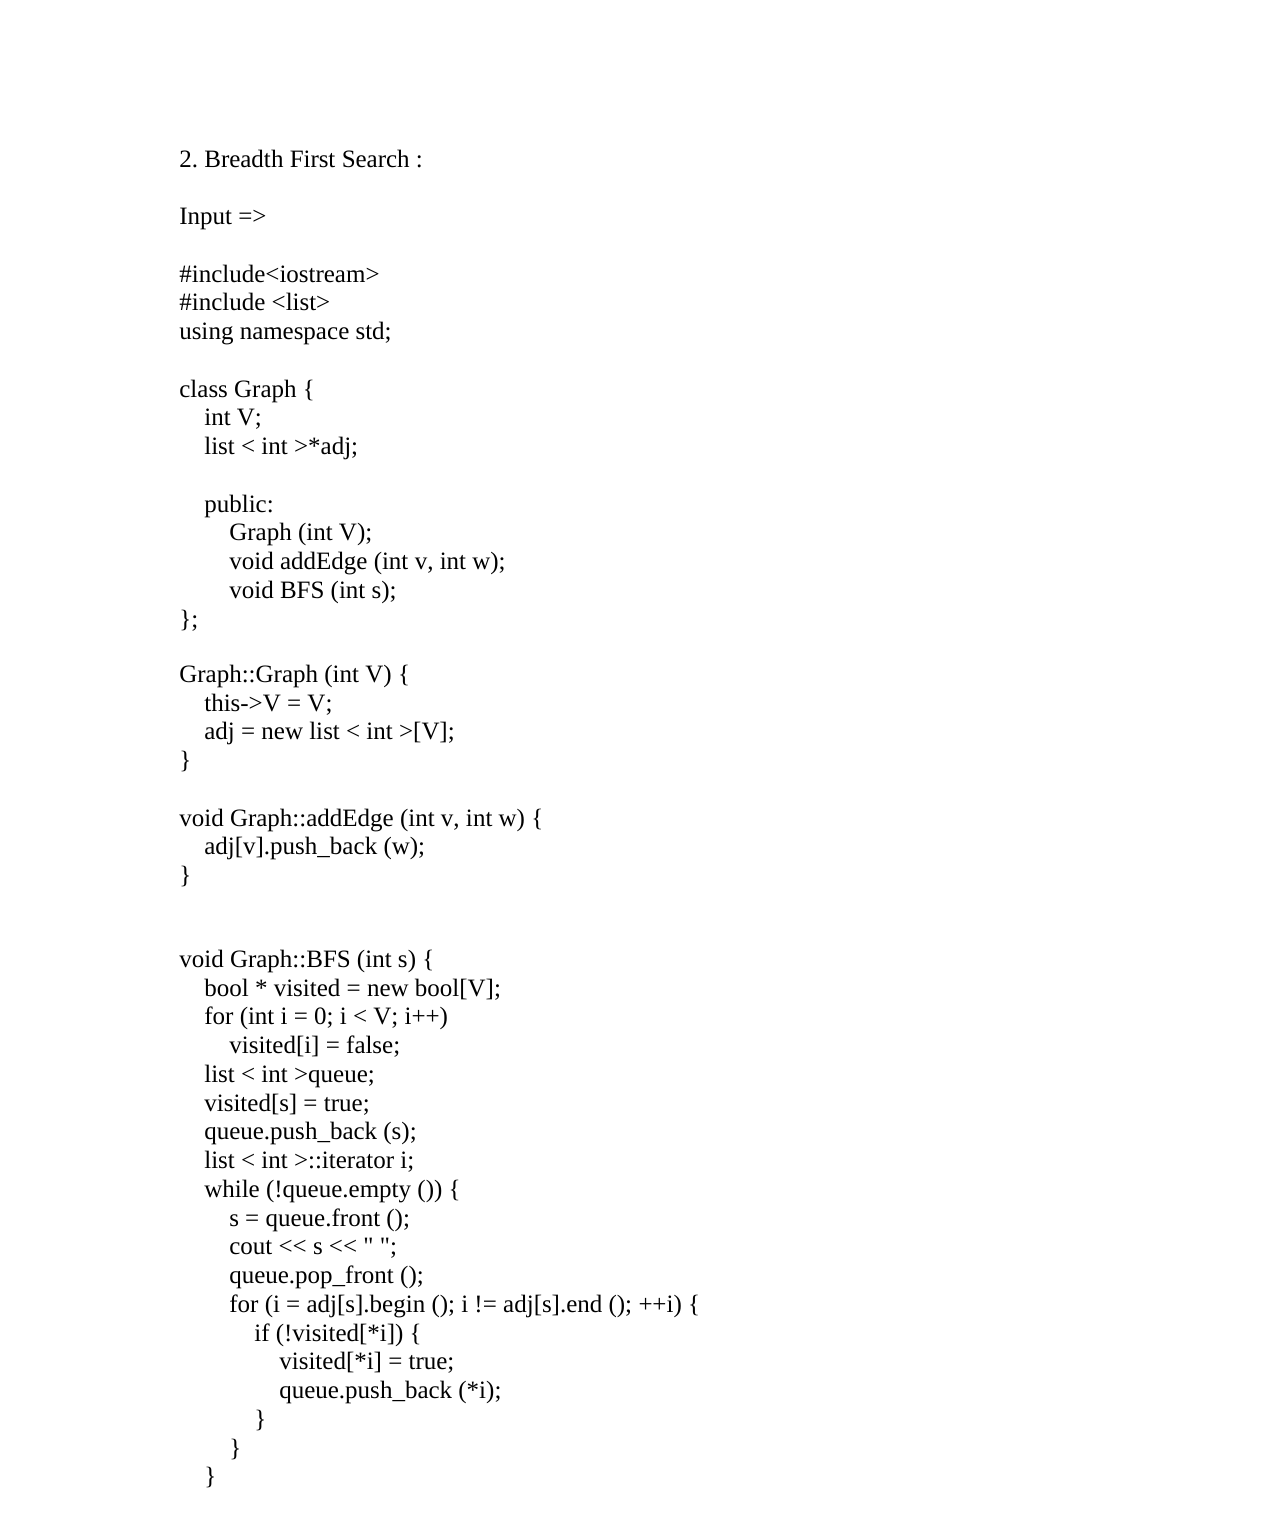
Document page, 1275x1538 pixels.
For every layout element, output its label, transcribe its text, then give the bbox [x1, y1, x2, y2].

text visited[*i] = true; [179, 1346, 1096, 1375]
text void addEdge (int v, int w); [179, 546, 1096, 575]
text void Graph::BFS (int s) { [179, 944, 1096, 973]
text visited[s] = true; [179, 1088, 1096, 1116]
text queue.push_back (*i); [179, 1375, 1096, 1404]
text } [179, 860, 1096, 889]
text list < int >*adj; [179, 431, 1096, 460]
text this->V = V; [179, 688, 1096, 716]
text #include <list> [179, 287, 1096, 316]
text Graph (int V); [179, 517, 1096, 546]
text for (i = adj[s].begin (); i != adj[s].end (); ++i) { [179, 1289, 1096, 1318]
text while (!queue.empty ()) { [179, 1174, 1096, 1203]
text queue.push_back (s); [179, 1116, 1096, 1145]
text queue.pop_front (); [179, 1260, 1096, 1289]
text void BFS (int s); [179, 575, 1096, 604]
text 2. Breadth First Search : [179, 144, 1096, 172]
text void Graph::addEdge (int v, int w) { [179, 803, 1096, 831]
text list < int >::iterator i; [179, 1145, 1096, 1174]
text cout << s << " "; [179, 1231, 1096, 1260]
text Input => [179, 201, 1096, 230]
text class Graph { [179, 374, 1096, 402]
text public: [179, 489, 1096, 517]
text list < int >queue; [179, 1059, 1096, 1088]
text for (int i = 0; i < V; i++) [179, 1001, 1096, 1030]
text } [179, 1433, 1096, 1461]
text adj[v].push_back (w); [179, 831, 1096, 860]
text } [179, 1404, 1096, 1433]
text bool * visited = new bool[V]; [179, 973, 1096, 1001]
text Graph::Graph (int V) { [179, 659, 1096, 688]
text int V; [179, 402, 1096, 431]
text } [179, 1461, 1096, 1490]
text }; [179, 604, 1096, 632]
text using namespace std; [179, 316, 1096, 345]
text s = queue.front (); [179, 1203, 1096, 1231]
text adj = new list < int >[V]; [179, 716, 1096, 745]
text } [179, 745, 1096, 774]
text if (!visited[*i]) { [179, 1318, 1096, 1346]
text visited[i] = false; [179, 1030, 1096, 1059]
text #include<iostream> [179, 259, 1096, 287]
